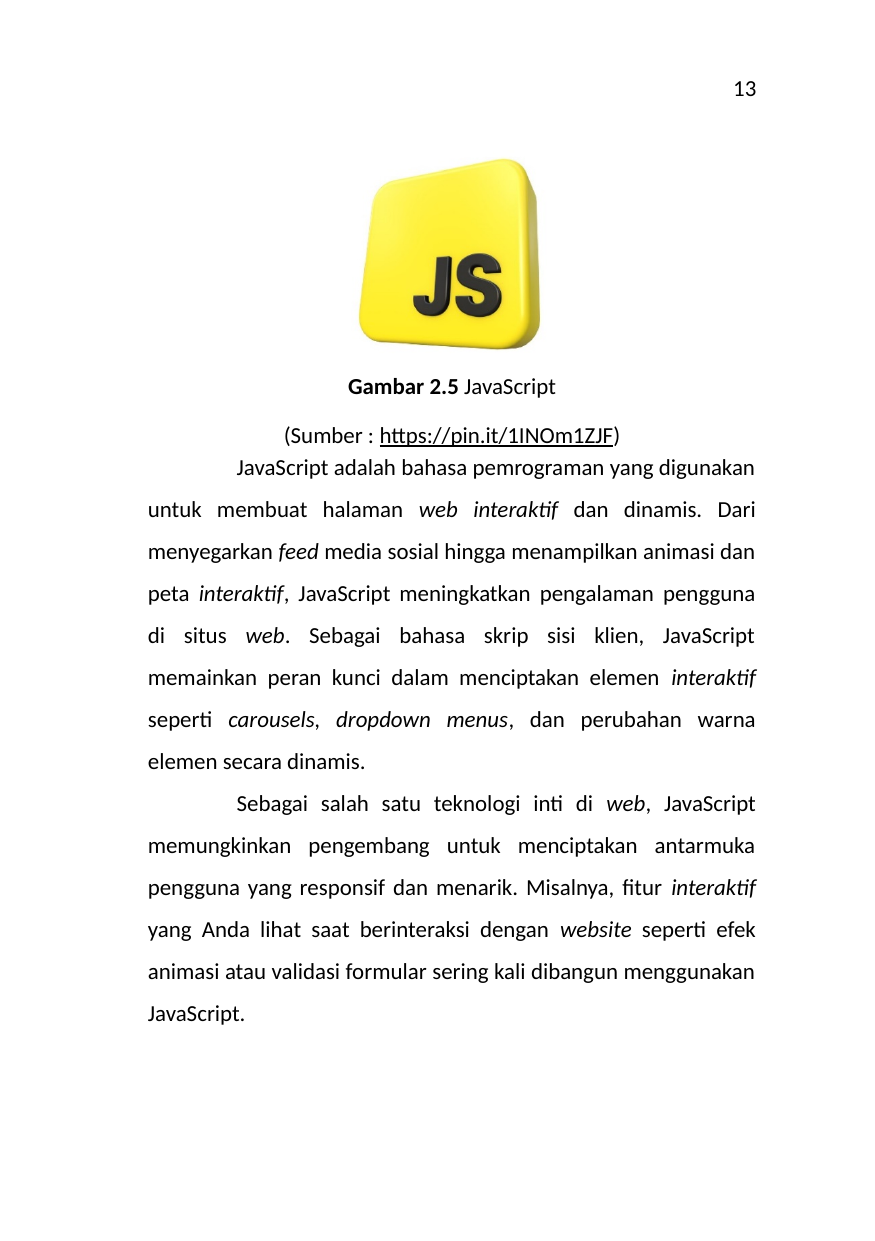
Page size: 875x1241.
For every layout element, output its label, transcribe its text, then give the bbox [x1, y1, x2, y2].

text (Sumber : https://pin.it/1INOm1ZJF) [148, 421, 756, 449]
picture [341, 147, 562, 368]
text JavaScript adalah bahasa pemrograman yang digunakan untuk membuat halaman web interaktif dan dinamis. Dari menyegarkan feed media sosial hingga menampilkan animasi dan peta interaktif, JavaScript meningkatkan pengalaman pengguna di situs web. Sebagai bahasa skrip sisi klien, JavaScript memainkan peran kunci dalam menciptakan elemen interaktif seperti carousels, dropdown menus, dan perubahan warna elemen secara dinamis. [148, 453, 756, 775]
text Sebagai salah satu teknologi inti di web, JavaScript memungkinkan pengembang untuk menciptakan antarmuka pengguna yang responsif dan menarik. Misalnya, fitur interaktif yang Anda lihat saat berinteraksi dengan website seperti efek animasi atau validasi formular sering kali dibangun menggunakan JavaScript. [148, 789, 756, 1027]
text Gambar 2.5 JavaScript [148, 372, 756, 400]
